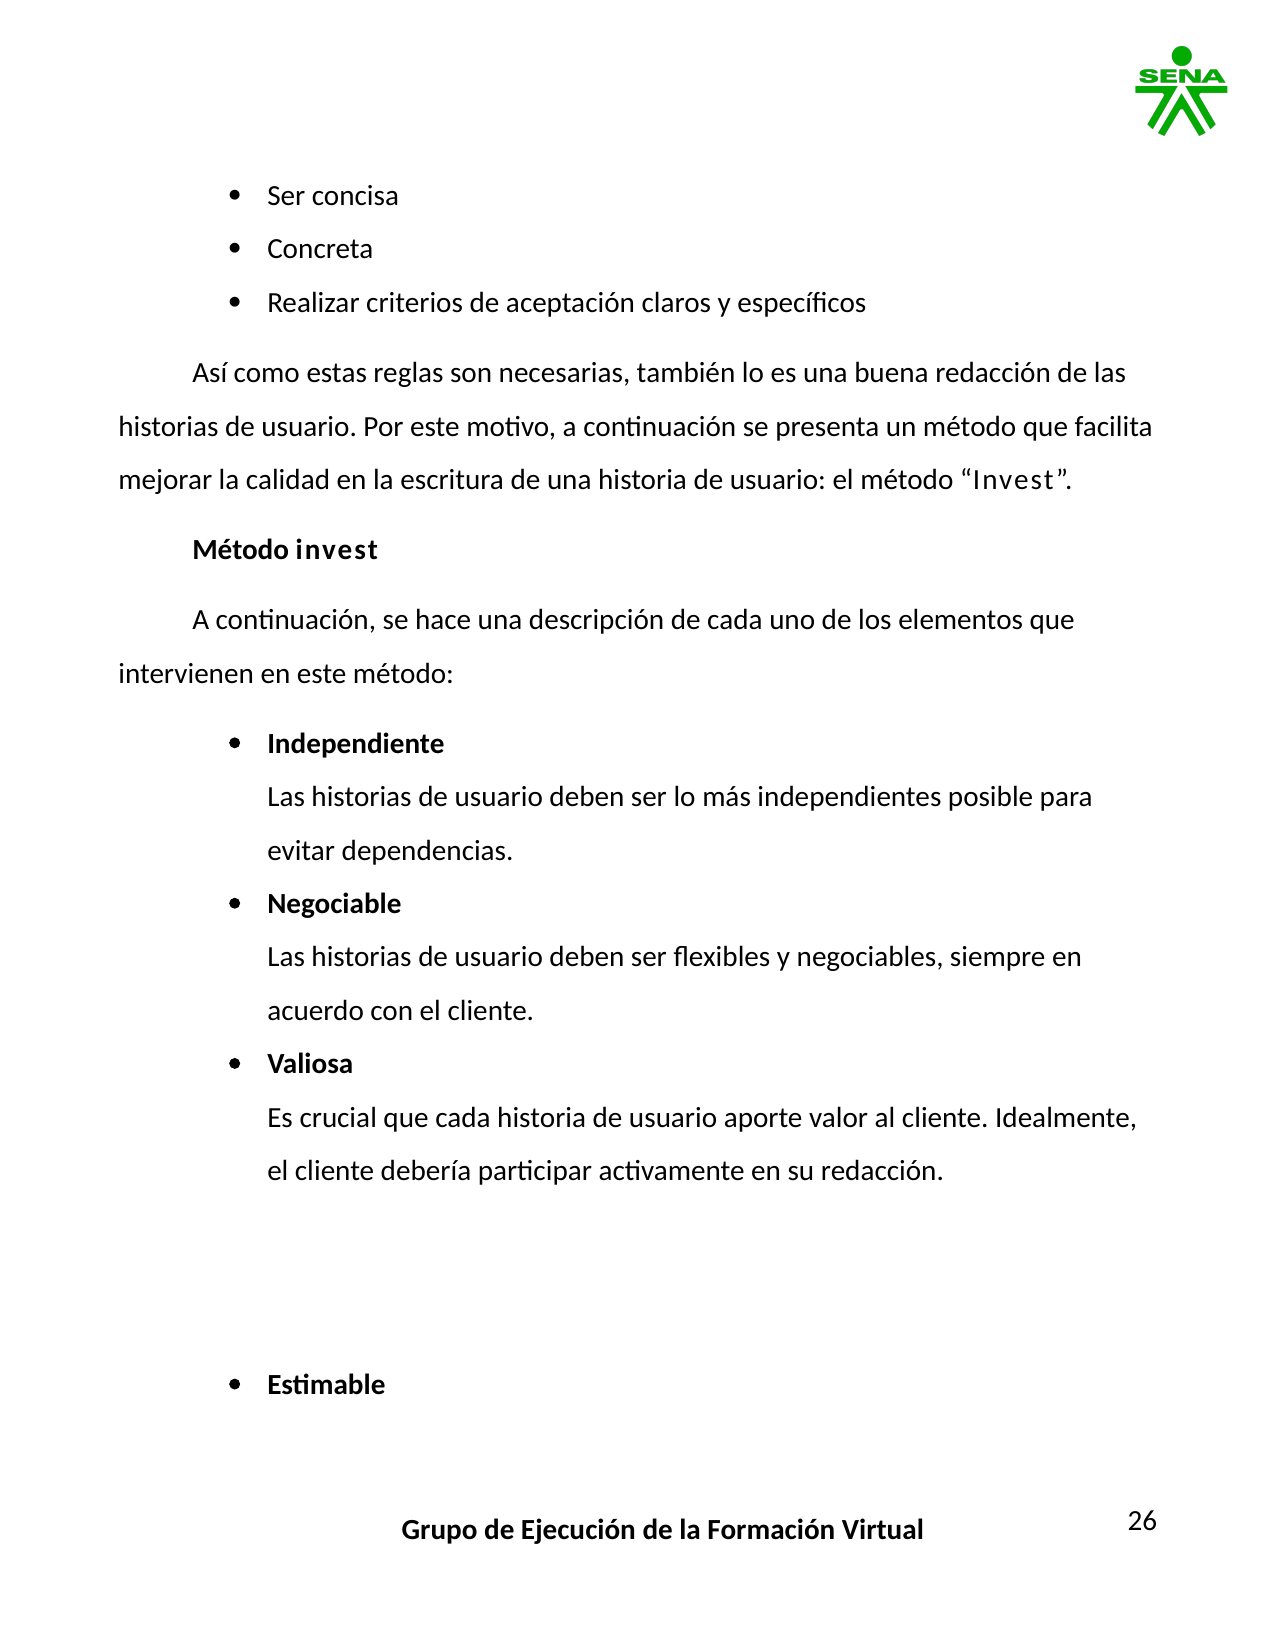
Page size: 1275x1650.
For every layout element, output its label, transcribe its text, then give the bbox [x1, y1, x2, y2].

list Es crucial que cada historia de usuario aporte valor al cliente. Idealmente, el cliente debería participar activamente en su redacción. [267, 1099, 1157, 1188]
list Valiosa [229, 1045, 1157, 1081]
text Así como estas reglas son necesarias, también lo es una buena redacción de las historias de usuario. Por este motivo, a continuación se presenta un método que facilita mejorar la calidad en la escritura de una historia de usuario: el método “Invest”. [118, 354, 1157, 497]
list Negociable [229, 885, 1157, 921]
list Estimable [229, 1366, 1157, 1402]
list Las historias de usuario deben ser lo más independientes posible para evitar dependencias. [267, 778, 1157, 867]
text Método invest [118, 531, 1157, 567]
picture [1135, 46, 1228, 136]
list Realizar criterios de aceptación claros y específicos [229, 284, 1157, 320]
list Independiente [229, 725, 1157, 760]
list Ser concisa [229, 177, 1157, 213]
list Las historias de usuario deben ser flexibles y negociables, siempre en acuerdo con el cliente. [267, 938, 1157, 1028]
list Concreta [229, 231, 1157, 266]
text A continuación, se hace una descripción de cada uno de los elementos que intervienen en este método: [118, 601, 1157, 690]
